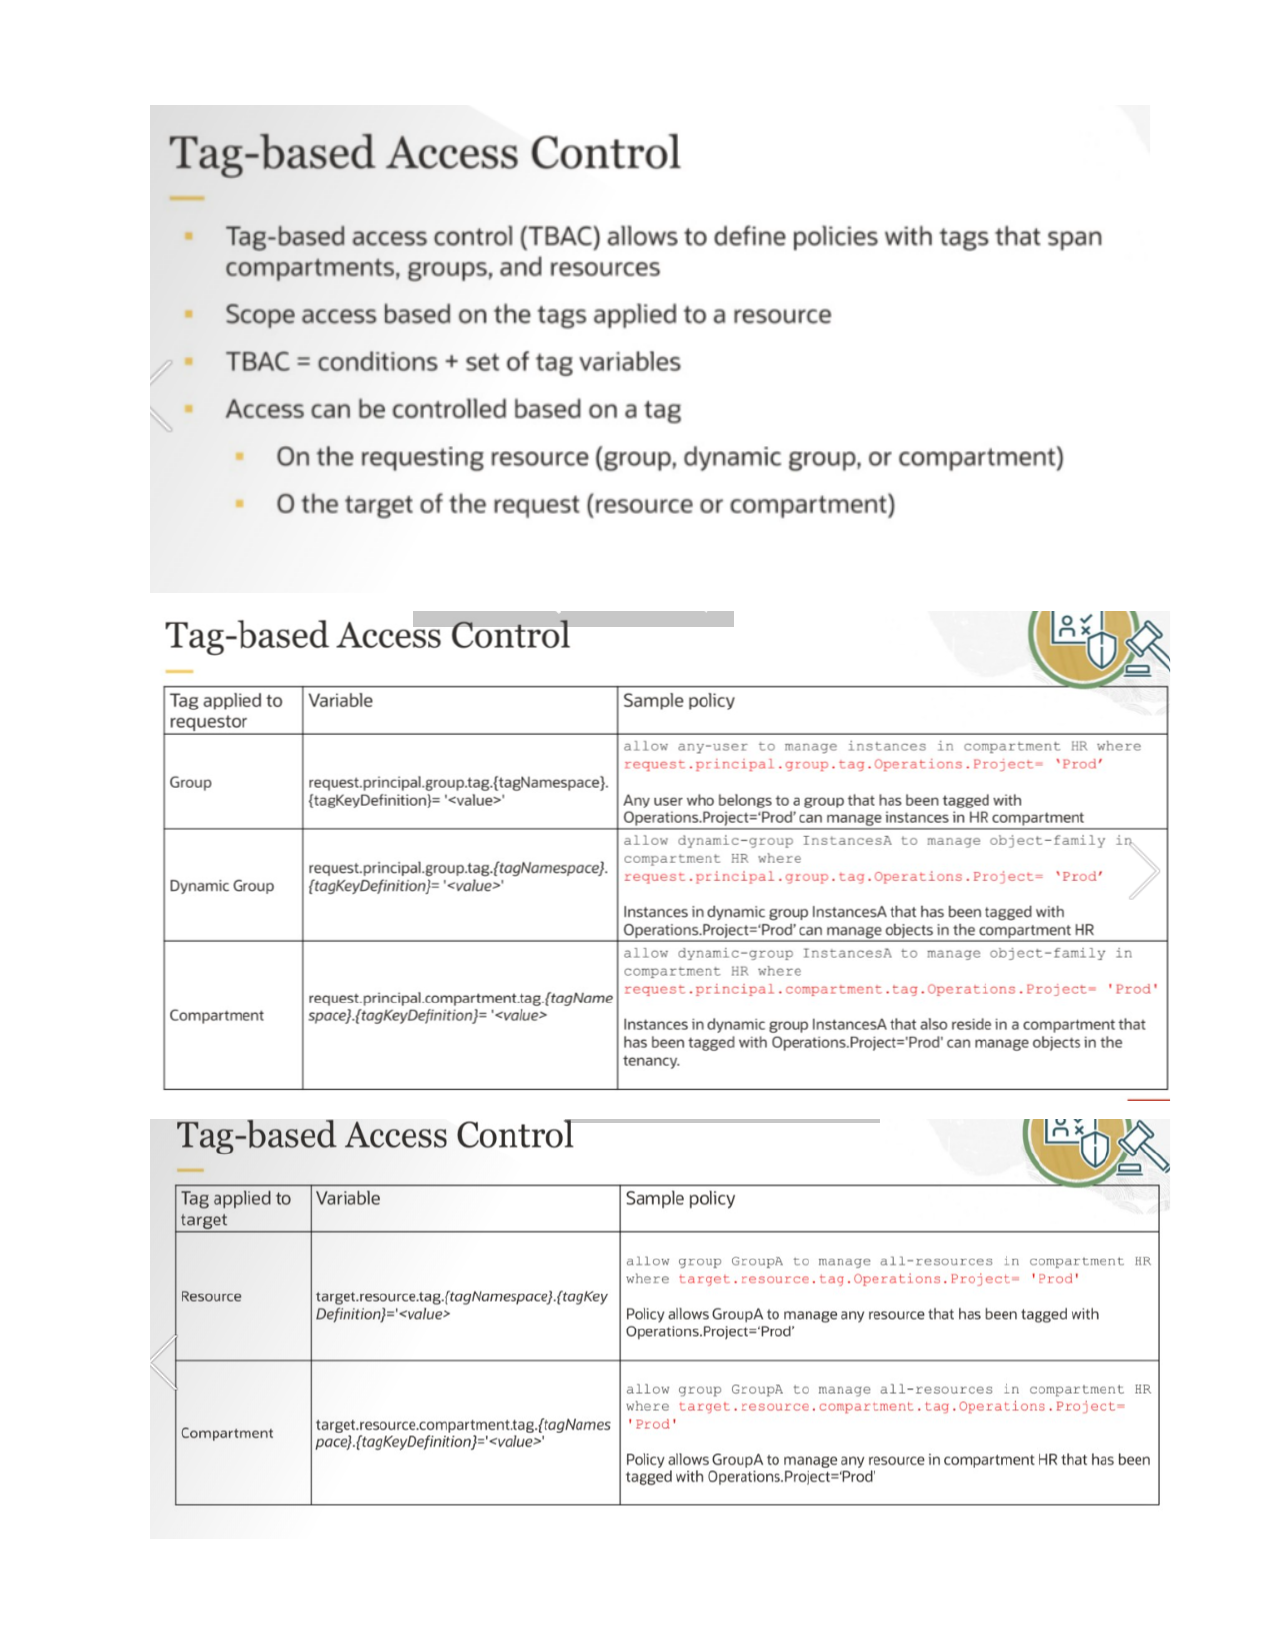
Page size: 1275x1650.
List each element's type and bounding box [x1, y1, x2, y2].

picture [150, 611, 1171, 1101]
picture [150, 1119, 1171, 1539]
picture [150, 105, 1150, 593]
